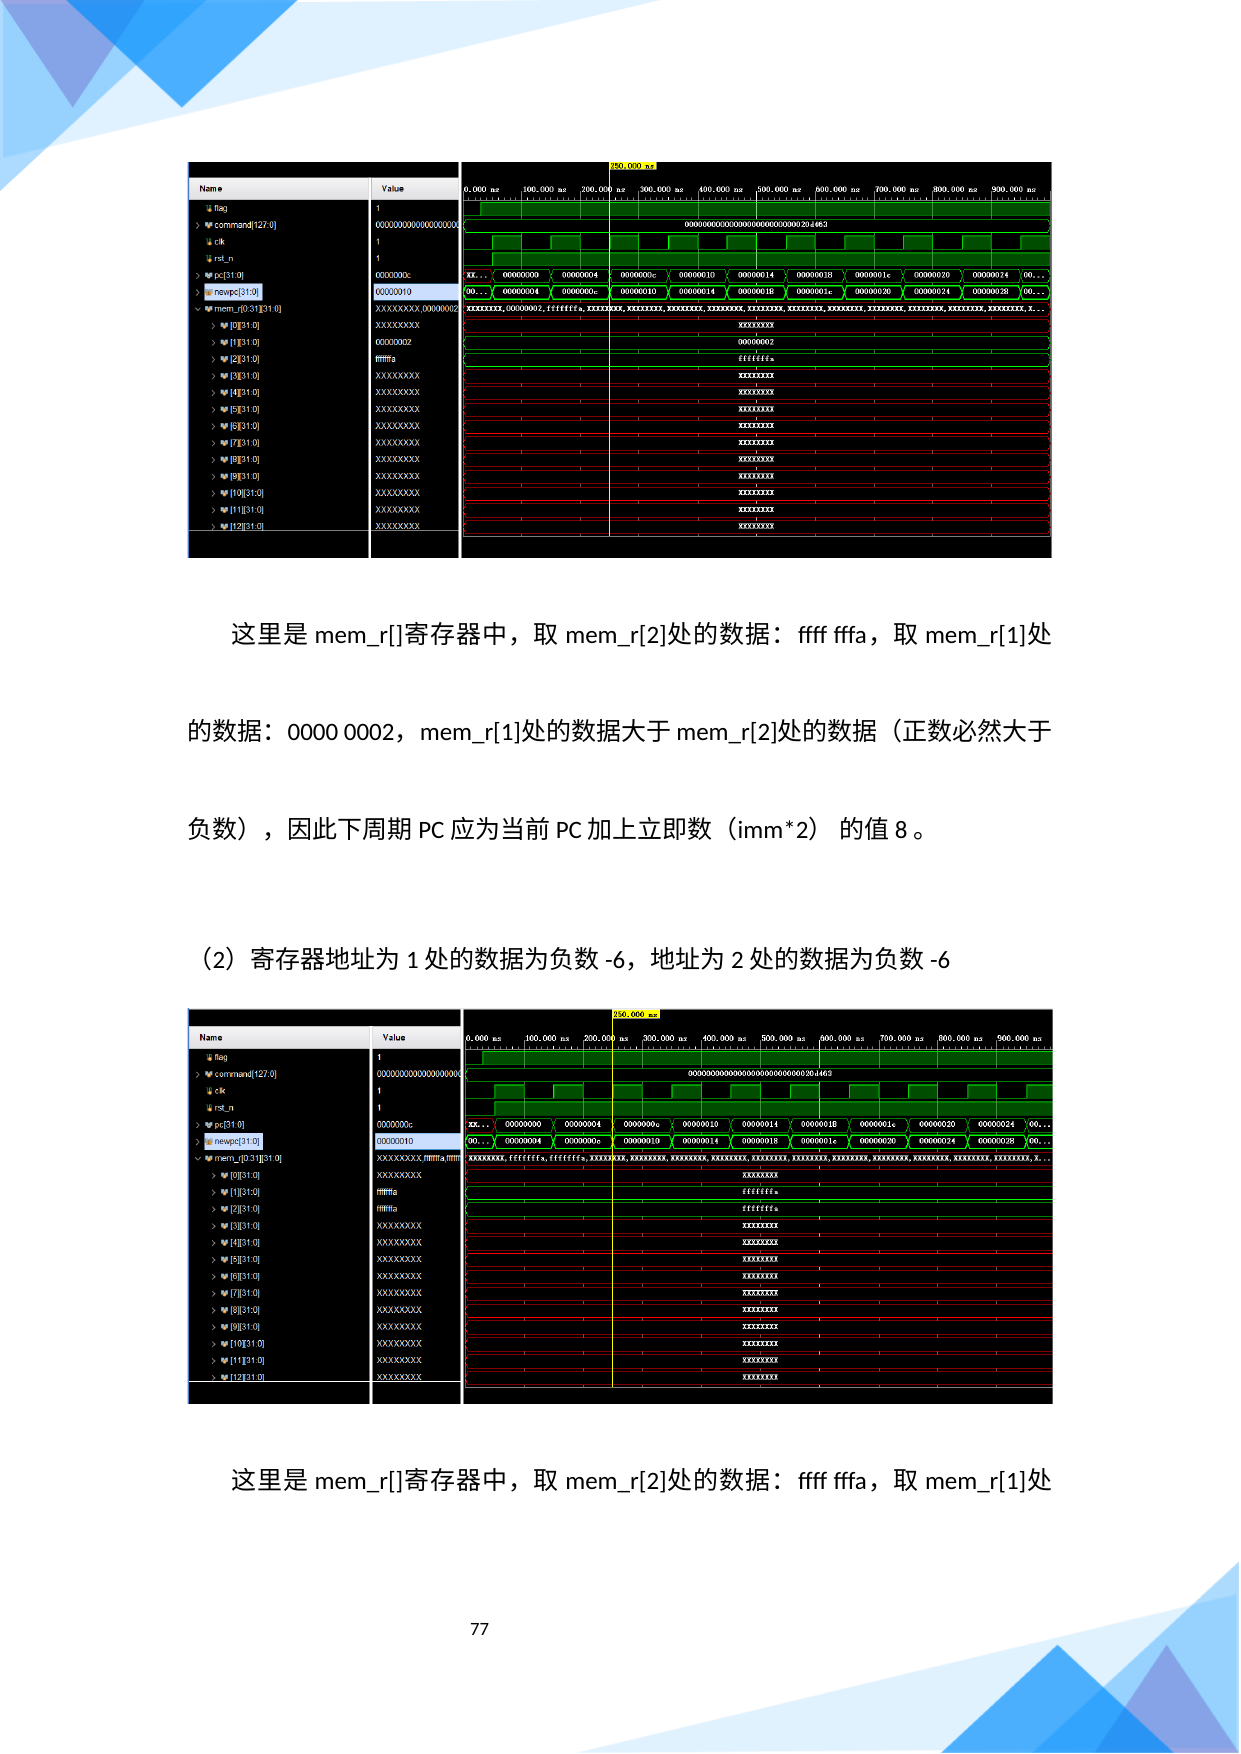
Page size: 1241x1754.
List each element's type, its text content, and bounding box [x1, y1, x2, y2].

text 这里是mem_r[]寄存器中，取mem_r[2]处的数据：ffff fffa，取mem_r[1]处的数据：0000 0002，mem_r[1]处的数据大于mem_r[2]处的数据（正数必然大于负数），因此下周期 PC 应为当前 PC 加上立即数（imm*2） 的值 8 。 [187, 600, 1053, 860]
picture [576, 1562, 1238, 1752]
text （2）寄存器地址为 1 处的数据为负数 -6，地址为 2 处的数据为负数 -6 [187, 926, 1053, 991]
picture [187, 1008, 1053, 1404]
picture [0, 0, 1053, 558]
text 这里是mem_r[]寄存器中，取mem_r[2]处的数据：ffff fffa，取mem_r[1]处的数据：ffff fffa，mem_r[1]处的数据等于mem_r[2]处的数据，因此下周期 PC 应为当前 PC 加上立即数（imm*2） 的值 8 。 [187, 1446, 1053, 1511]
